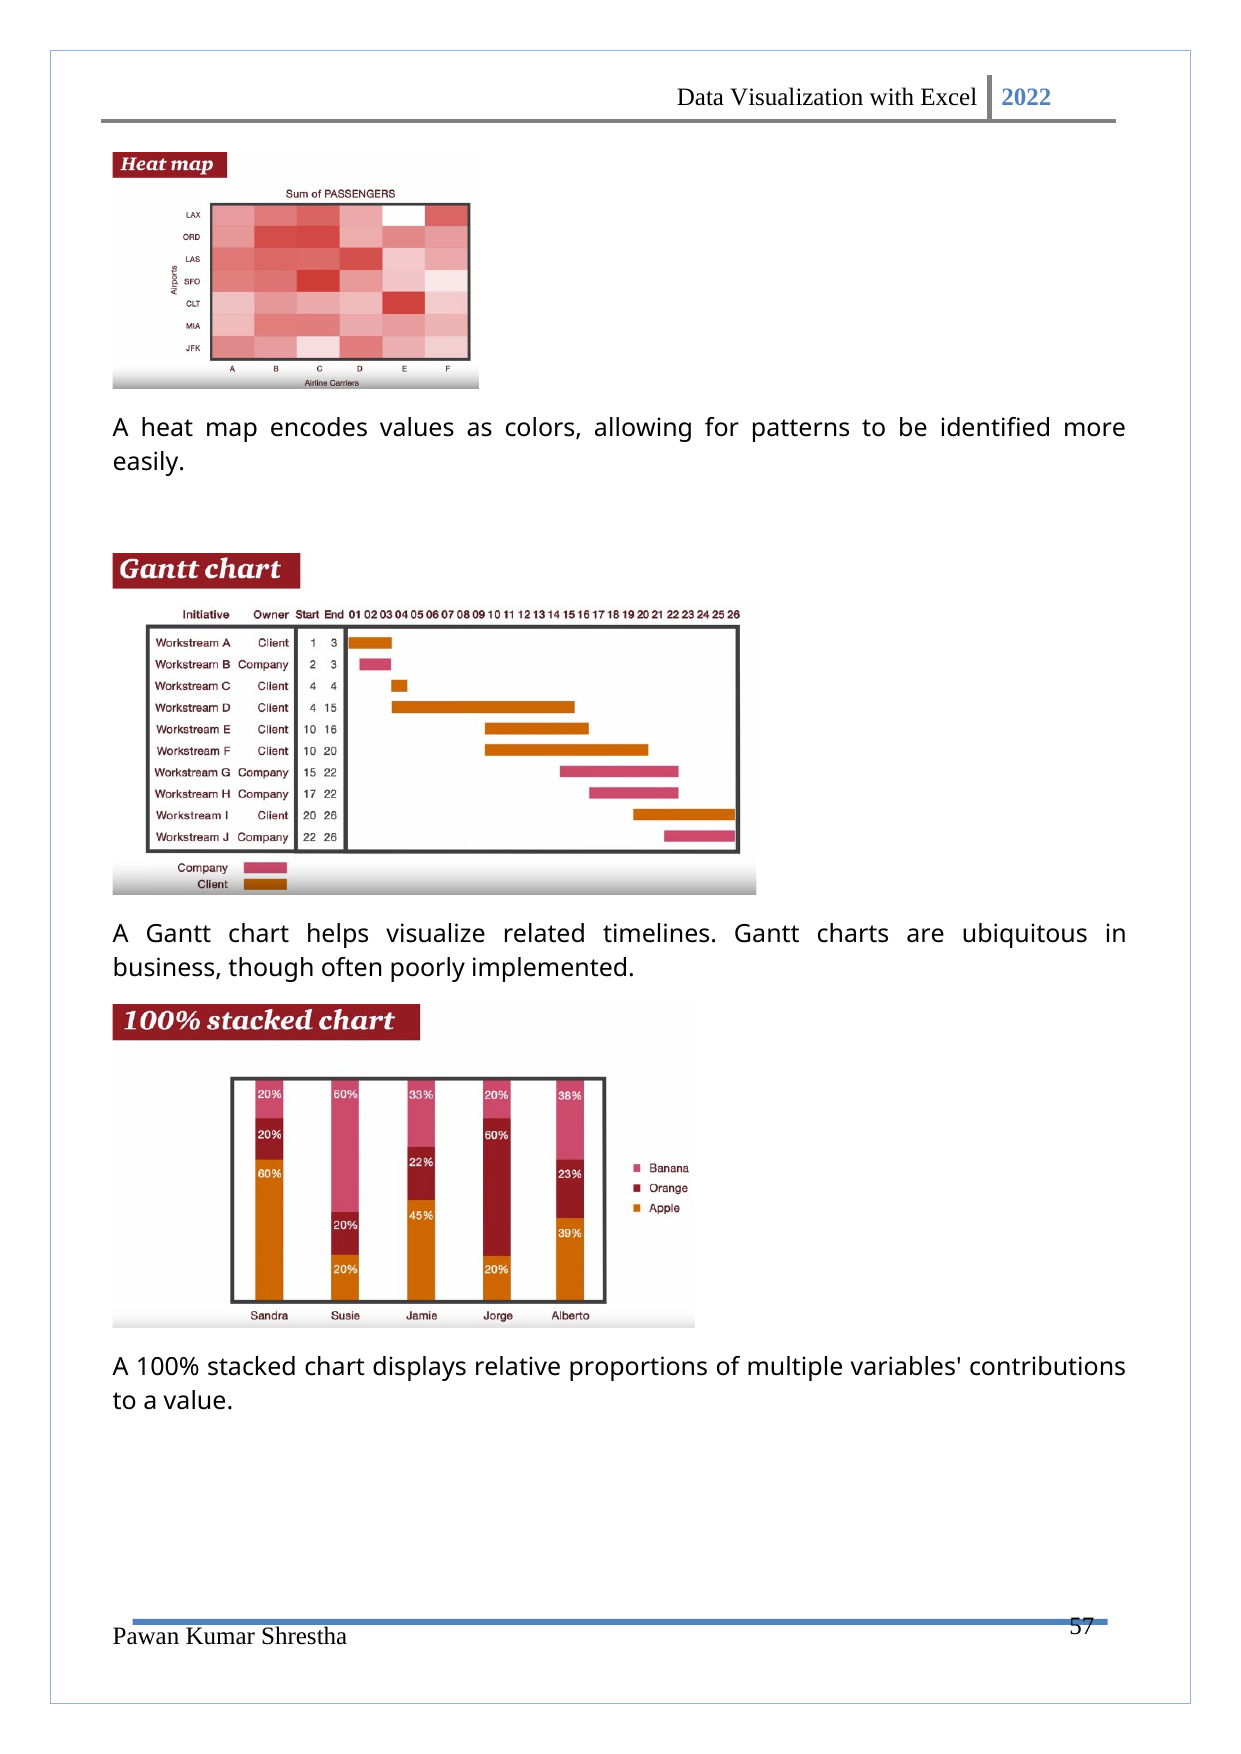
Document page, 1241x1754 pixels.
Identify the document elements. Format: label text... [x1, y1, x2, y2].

text A 100% stacked chart displays relative proportions of multiple variables' contributions to a value. [112, 1348, 1128, 1417]
picture [112, 1004, 696, 1328]
text A heat map encodes values as colors, allowing for patterns to be identified more easily. [112, 409, 1128, 477]
picture [112, 152, 479, 389]
text A Gantt chart helps visualize related timelines. Gantt charts are ubiquitous in business, though often poorly implemented. [112, 915, 1128, 983]
picture [112, 553, 757, 895]
